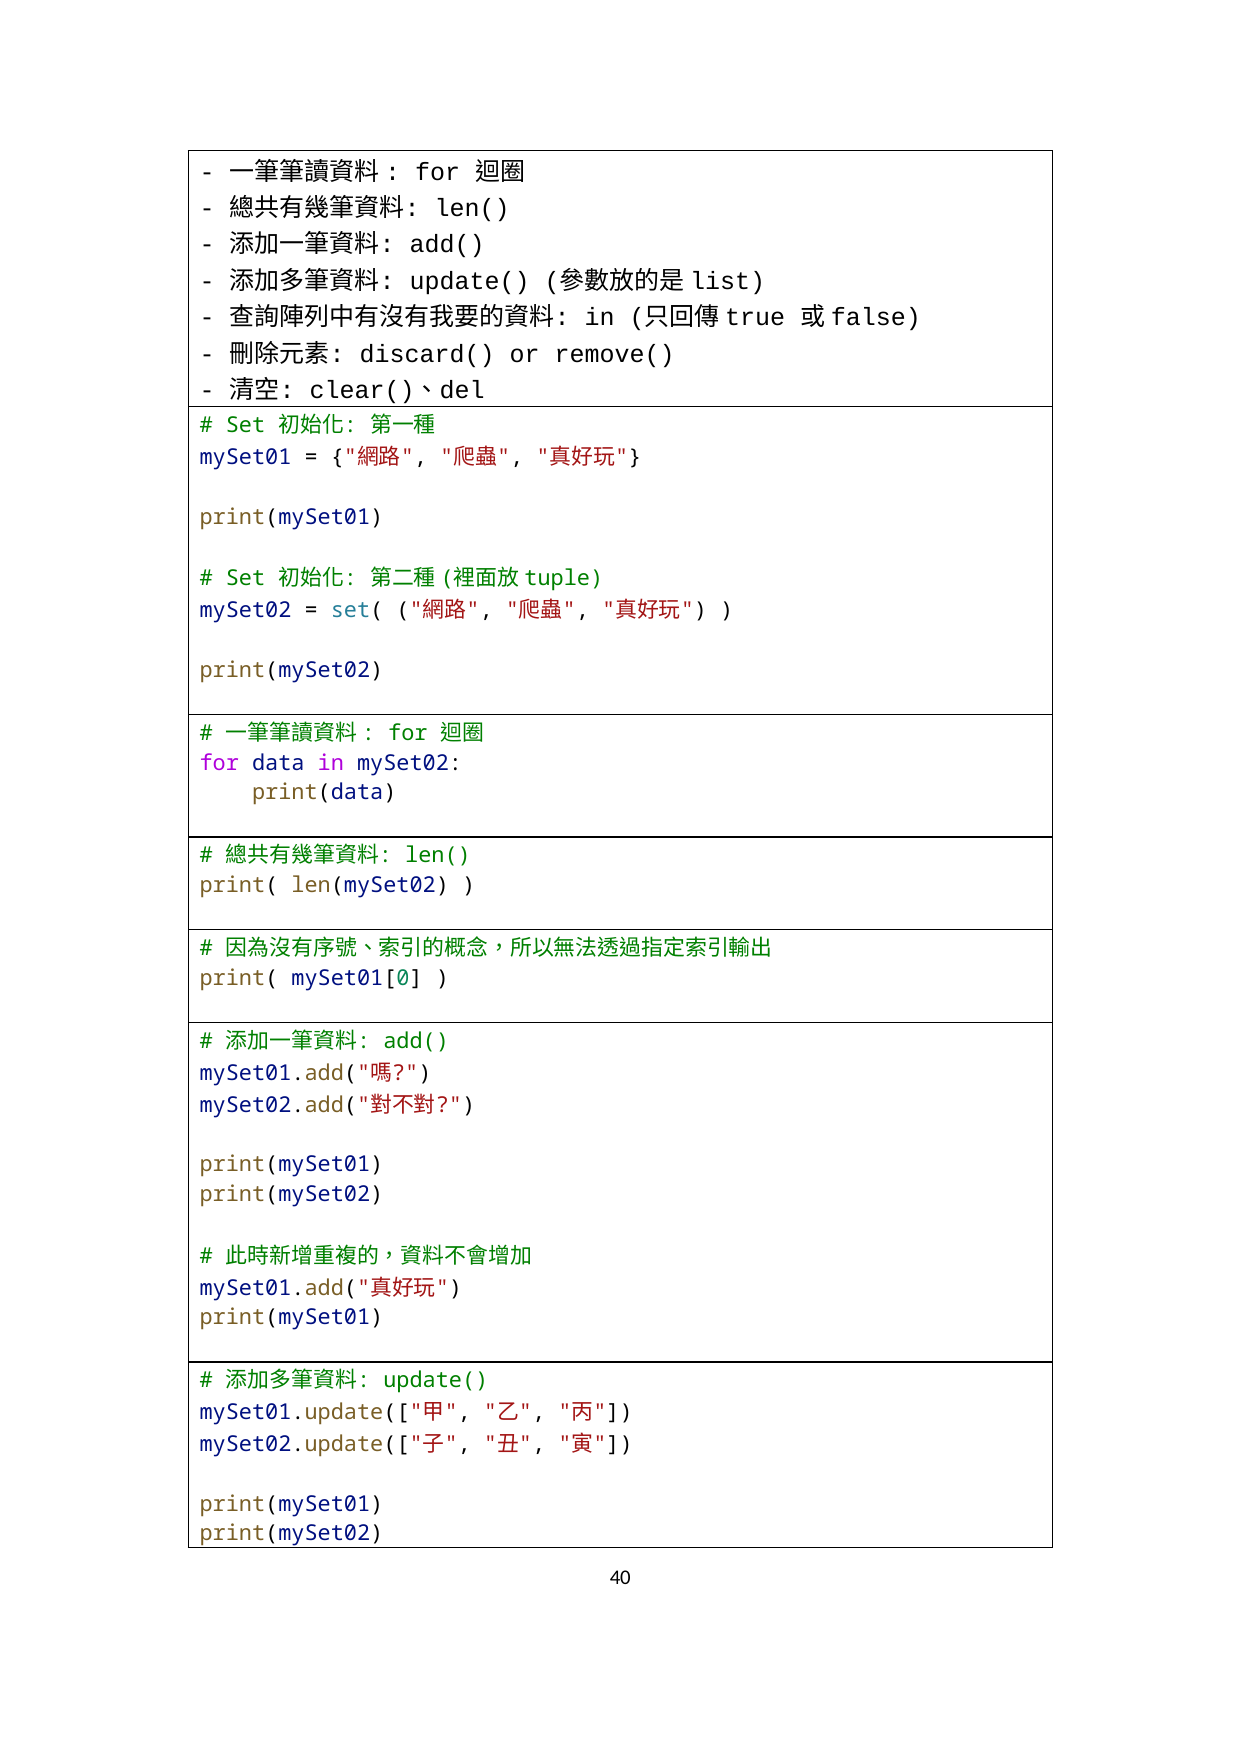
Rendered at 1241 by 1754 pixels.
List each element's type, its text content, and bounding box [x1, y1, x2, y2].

table_cell # 因為沒有序號、索引的概念，所以無法透過指定索引輸出 print( mySet01[0] ) [189, 930, 1052, 1022]
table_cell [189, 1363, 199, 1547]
table_cell # 總共有幾筆資料: len() print( len(mySet02) ) [189, 838, 1052, 929]
table_cell # Set 初始化: 第一種 mySet01 = {"網路", "爬蟲", "真好玩"} print(mySet01) # Set 初始化: 第二種 (裡面放 tuple) mySet02 = set( ("網路", "爬蟲", "真好玩") ) print(mySet02) [189, 407, 1052, 714]
table_cell # 一筆筆讀資料 : for 迴圈 for data in mySet02: print(data) [189, 715, 1052, 836]
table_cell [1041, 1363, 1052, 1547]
table_cell # 添加一筆資料: add() mySet01.add("嗎?") mySet02.add("對不對?") print(mySet01) print(mySet02) # 此時新增重複的，資料不會增加 mySet01.add("真好玩") print(mySet01) [189, 1023, 1052, 1361]
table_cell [189, 151, 1052, 406]
